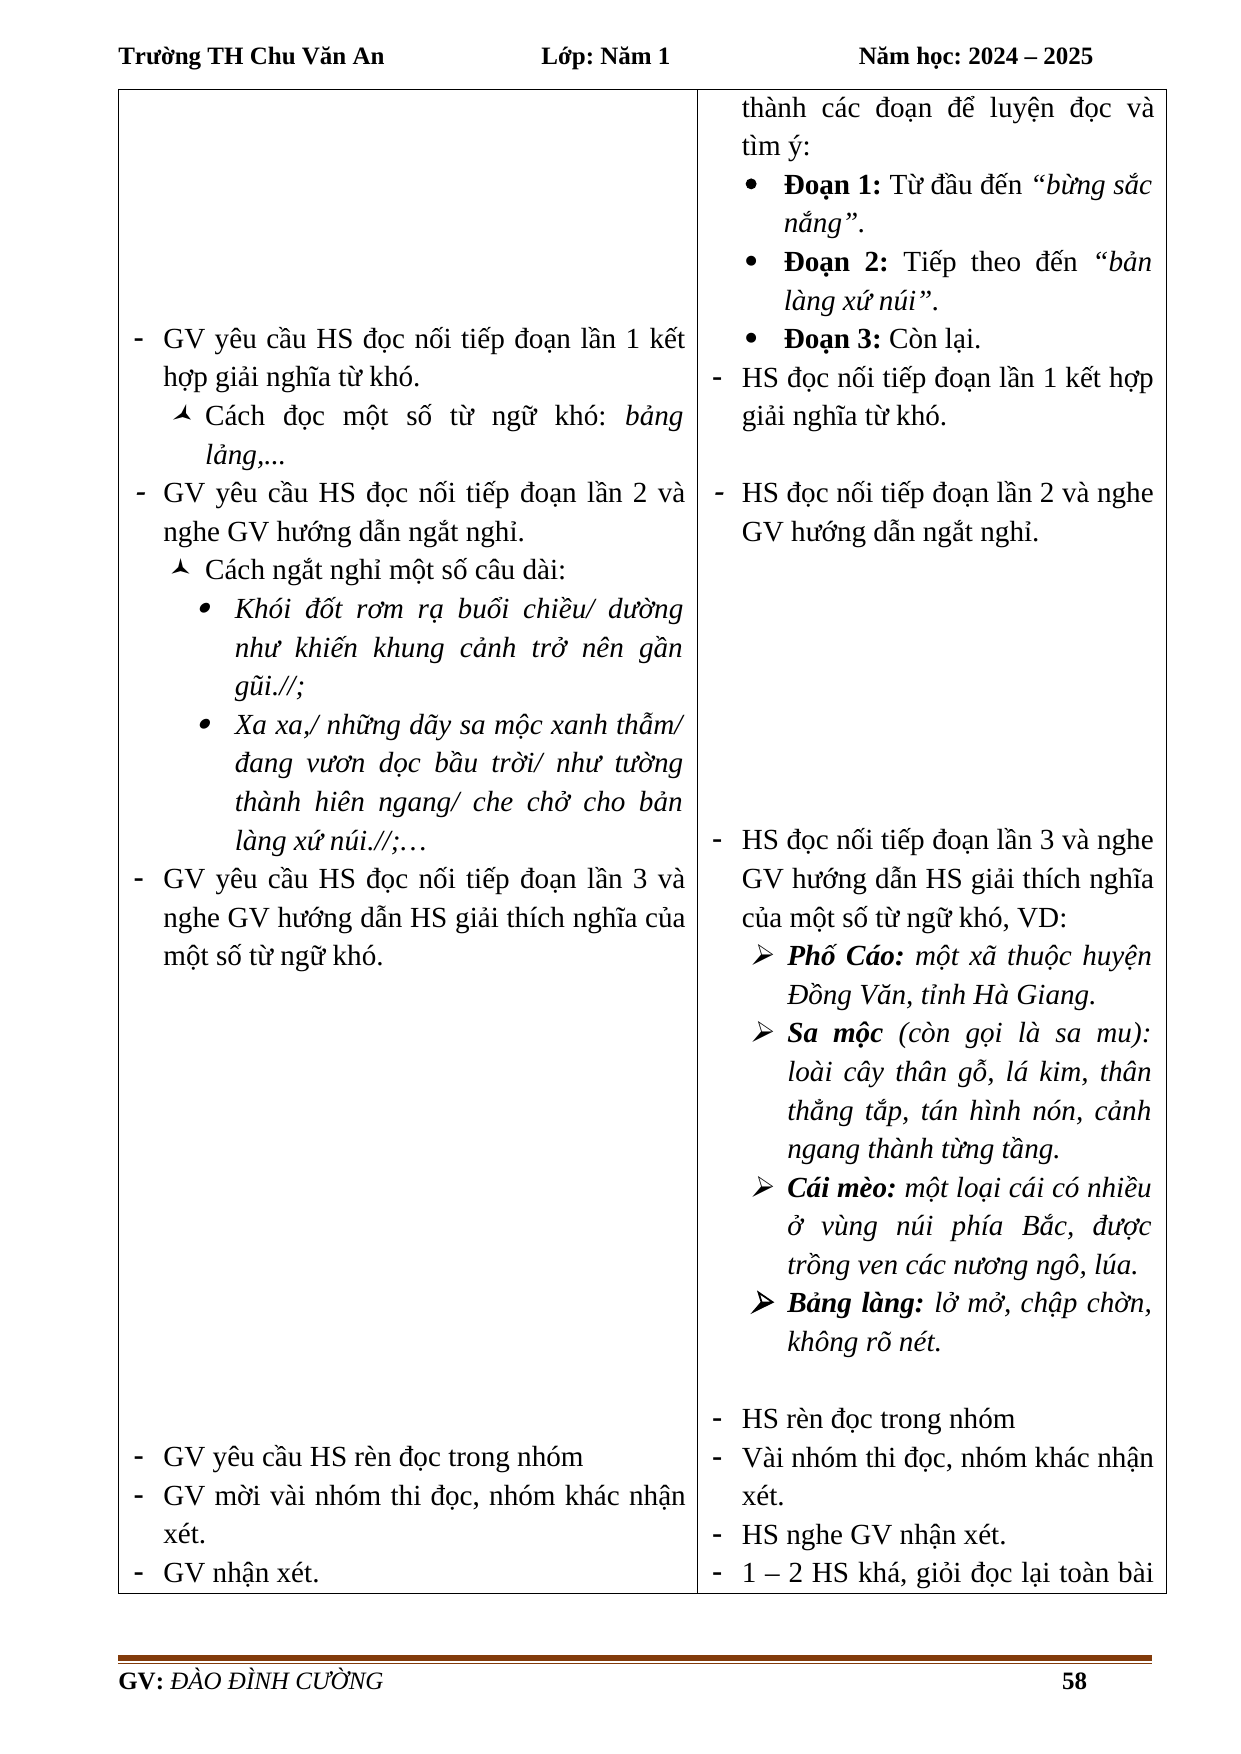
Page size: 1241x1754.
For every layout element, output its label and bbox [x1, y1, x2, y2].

table_cell [698, 90, 1166, 1593]
table_cell [119, 90, 697, 1593]
